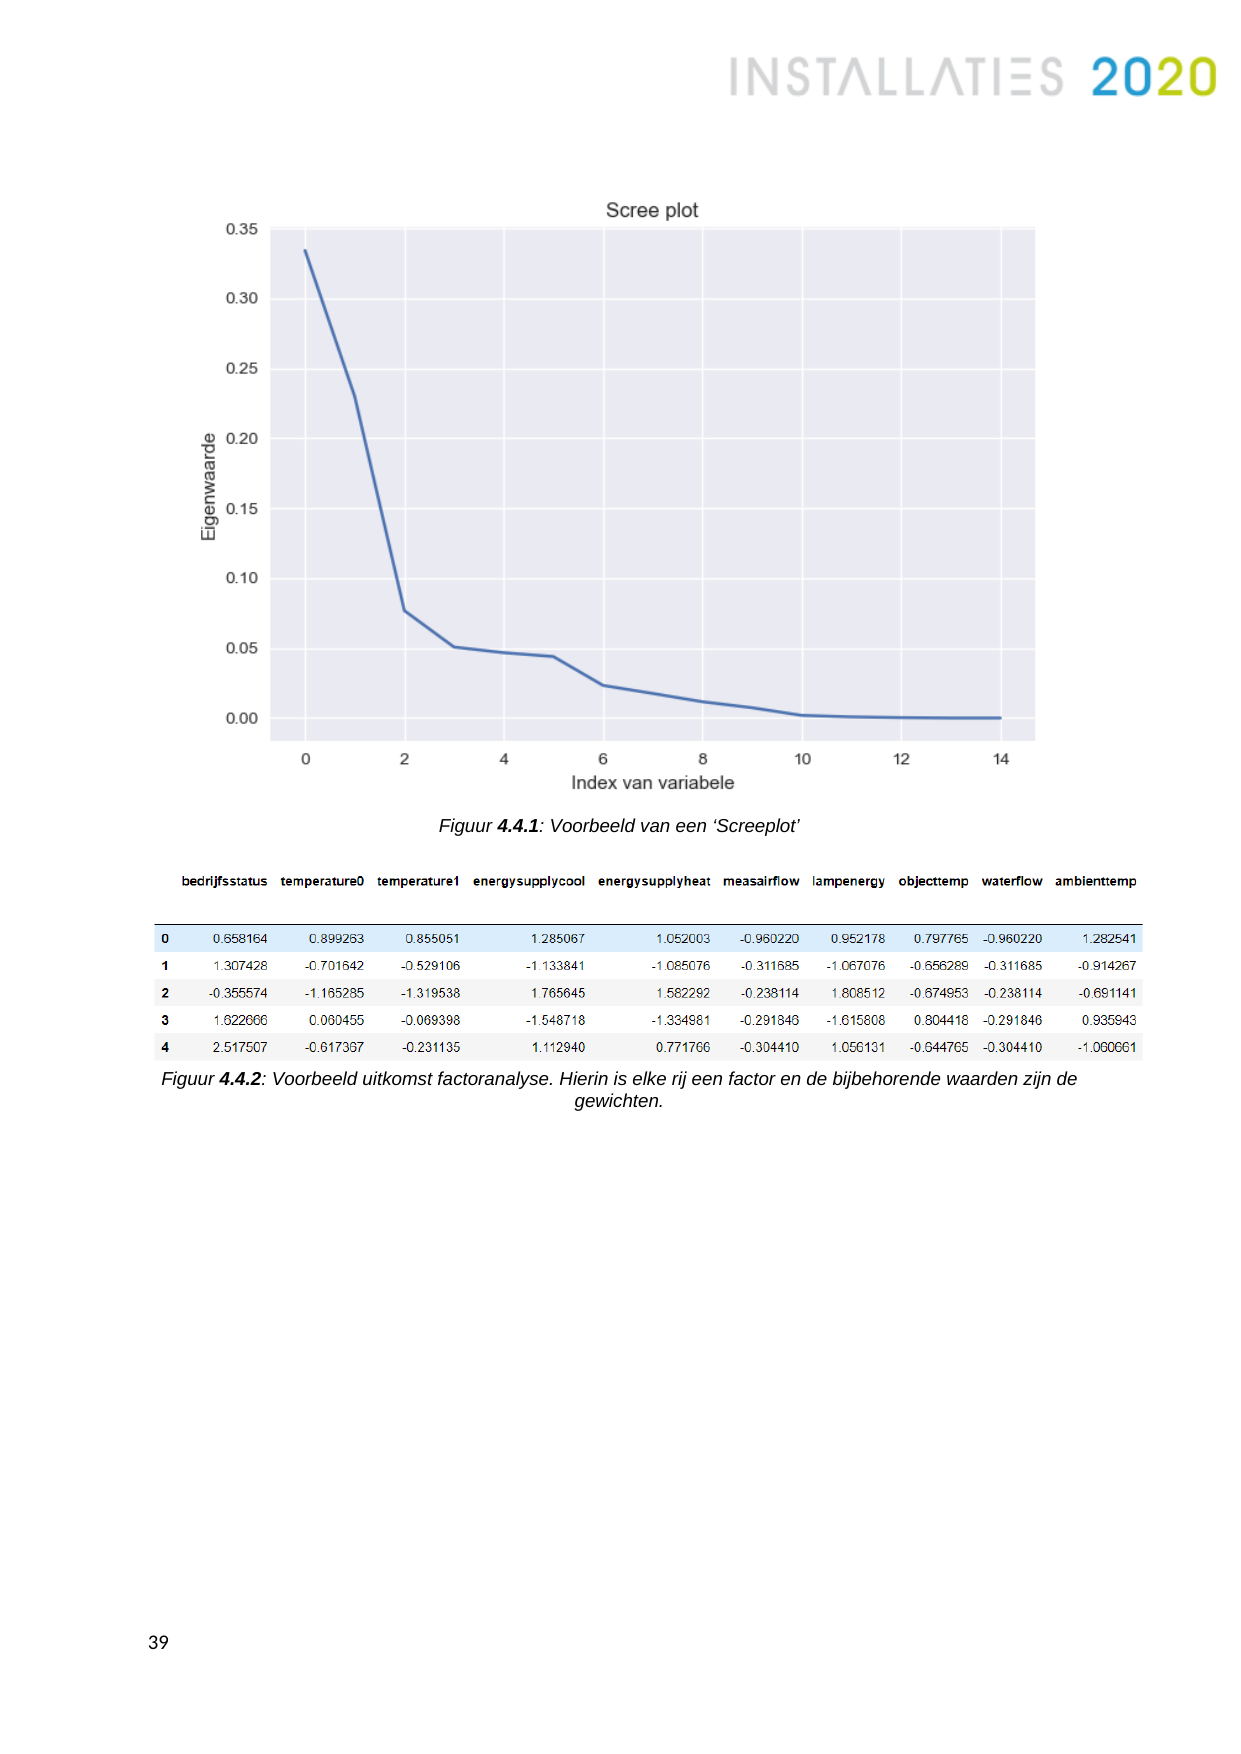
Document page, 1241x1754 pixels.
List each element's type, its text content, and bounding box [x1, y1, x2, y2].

picture [728, 54, 1220, 97]
picture [147, 147, 1134, 815]
text Figuur 4.4.2: Voorbeeld uitkomst factoranalyse. Hierin is elke rij een factor en de bijbehorende waarden zijn de gewichten. [148, 1068, 1093, 1111]
text Figuur 4.4.1: Voorbeeld van een ‘Screeplot’ [148, 815, 1093, 837]
picture [147, 865, 1143, 1068]
